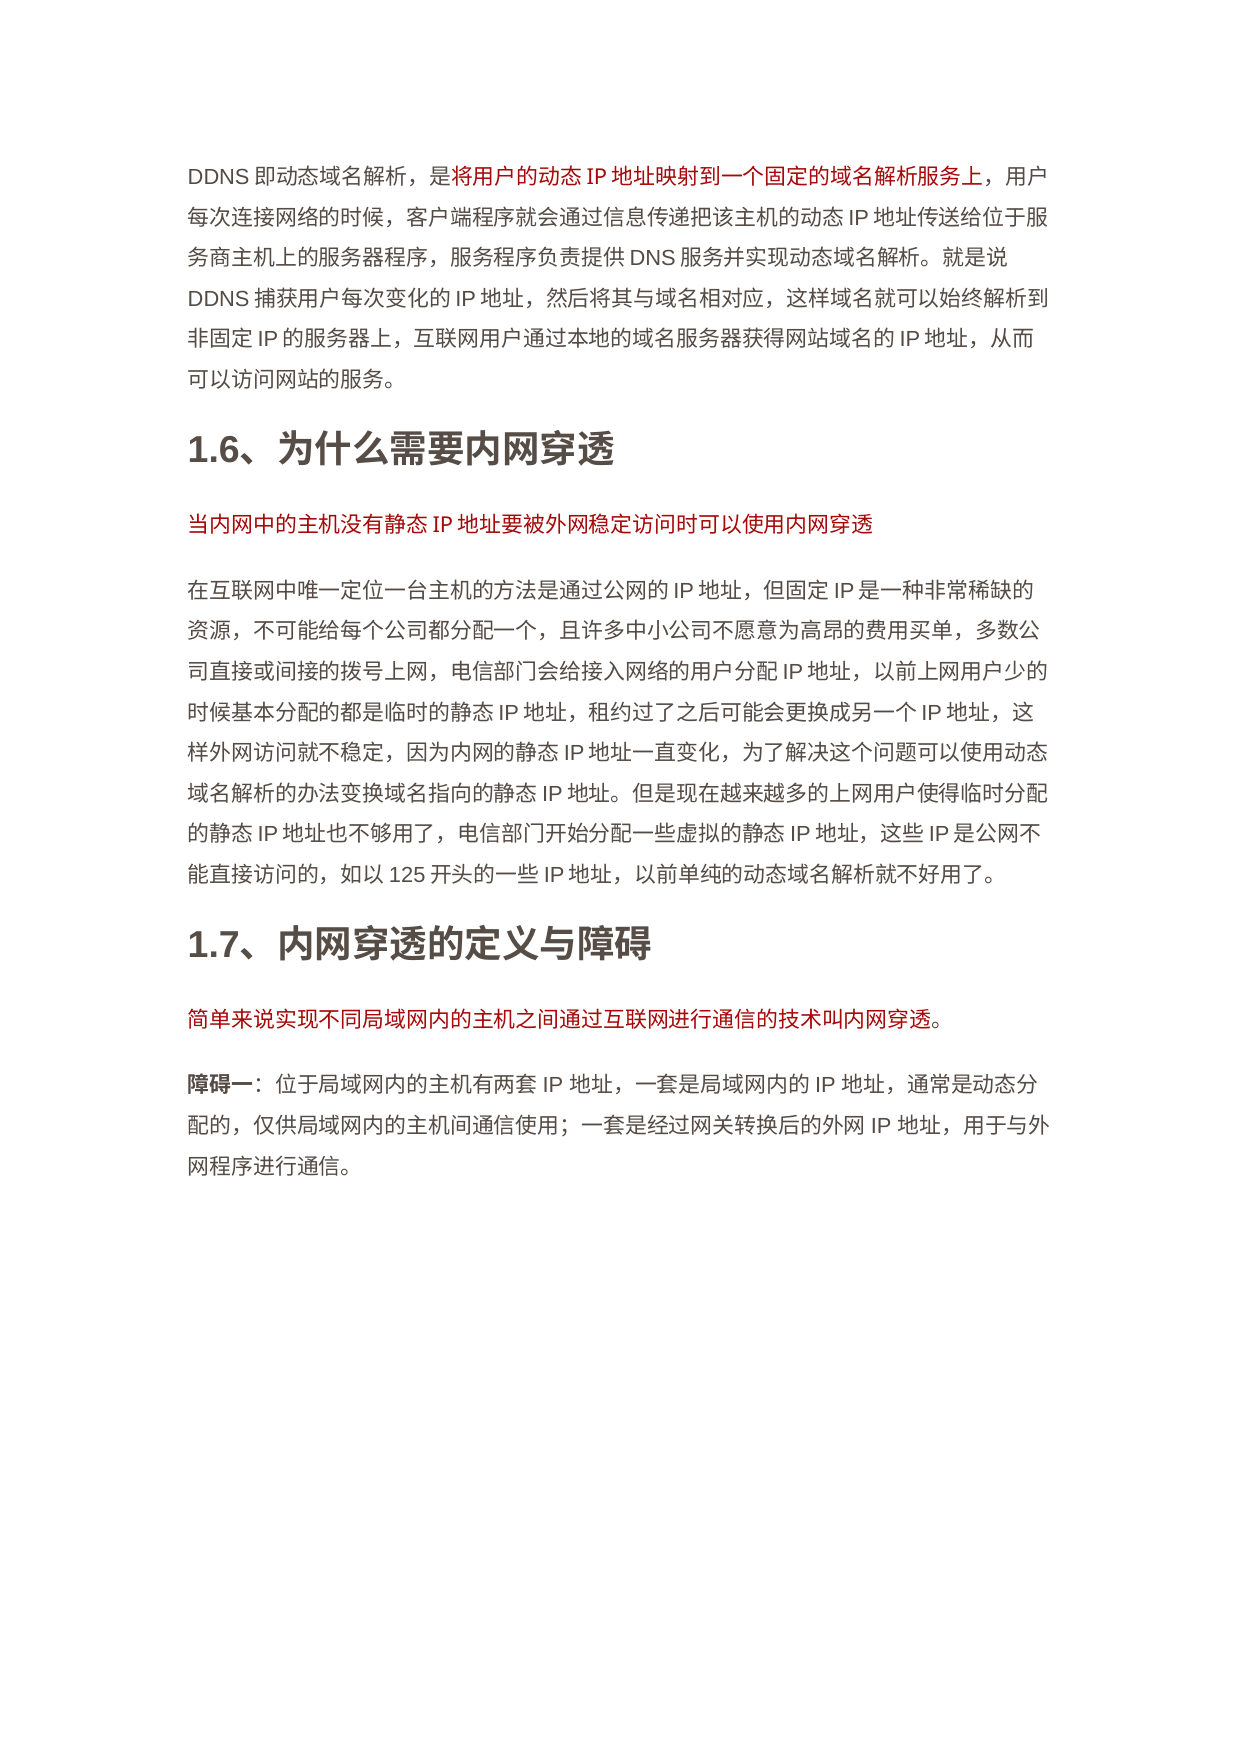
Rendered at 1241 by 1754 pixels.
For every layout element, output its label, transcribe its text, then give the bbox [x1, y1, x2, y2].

text 在互联网中唯一定位一台主机的方法是通过公网的IP地址，但固定IP是一种非常稀缺的资源，不可能给每个公司都分配一个，且许多中小公司不愿意为高昂的费用买单，多数公司直接或间接的拨号上网，电信部门会给接入网络的用户分配IP地址，以前上网用户少的时候基本分配的都是临时的静态IP地址，租约过了之后可能会更换成另一个IP地址，这样外网访问就不稳定，因为内网的静态IP地址一直变化，为了解决这个问题可以使用动态域名解析的办法变换域名指向的静态IP地址。但是现在越来越多的上网用户使得临时分配的静态IP地址也不够用了，电信部门开始分配一些虚拟的静态IP地址，这些IP是公网不能直接访问的，如以125开头的一些IP地址，以前单纯的动态域名解析就不好用了。 [187, 564, 1053, 889]
text 障碍一：位于局域网内的主机有两套 IP 地址，一套是局域网内的 IP 地址，通常是动态分配的，仅供局域网内的主机间通信使用；一套是经过网关转换后的外网 IP 地址，用于与外网程序进行通信。 [187, 1058, 1053, 1180]
text 1.6、为什么需要内网穿透 [187, 419, 1053, 473]
text 简单来说实现不同局域网内的主机之间通过互联网进行通信的技术叫内网穿透。 [187, 993, 1053, 1033]
text DDNS即动态域名解析，是将用户的动态IP地址映射到一个固定的域名解析服务上，用户每次连接网络的时候，客户端程序就会通过信息传递把该主机的动态IP地址传送给位于服务商主机上的服务器程序，服务程序负责提供DNS服务并实现动态域名解析。就是说DDNS捕获用户每次变化的IP地址，然后将其与域名相对应，这样域名就可以始终解析到非固定IP的服务器上，互联网用户通过本地的域名服务器获得网站域名的IP地址，从而可以访问网站的服务。 [187, 150, 1053, 394]
text 1.7、内网穿透的定义与障碍 [187, 914, 1053, 968]
text 当内网中的主机没有静态IP地址要被外网稳定访问时可以使用内网穿透 [187, 498, 1053, 539]
